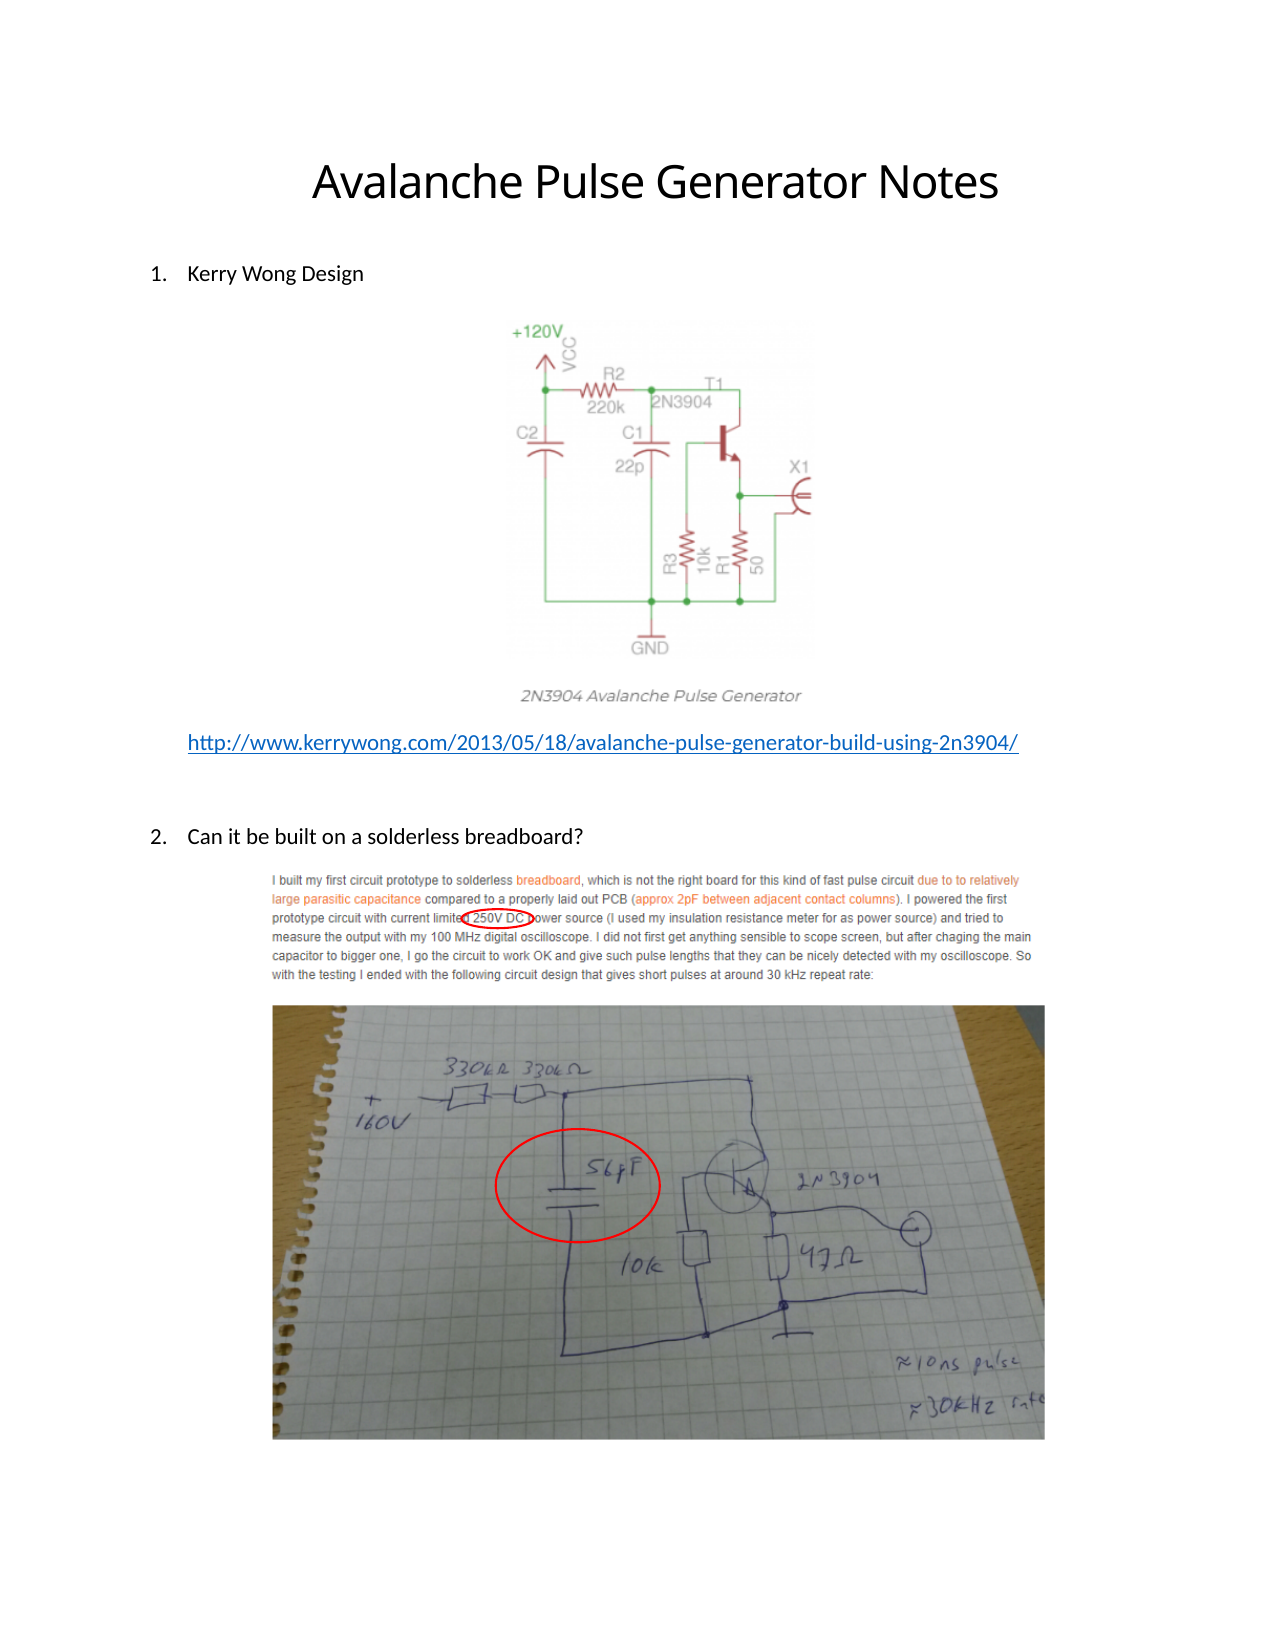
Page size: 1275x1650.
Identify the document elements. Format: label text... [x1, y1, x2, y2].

text http://www.kerrywong.com/2013/05/18/avalanche-pulse-generator-build-using-2n3904/ [150, 728, 1125, 757]
picture [260, 869, 1051, 1448]
picture [491, 306, 821, 710]
subtitle Kerry Wong Design [150, 259, 1125, 287]
subtitle Can it be built on a solderless breadboard? [150, 822, 1125, 850]
title Avalanche Pulse Generator Notes [150, 150, 1125, 212]
